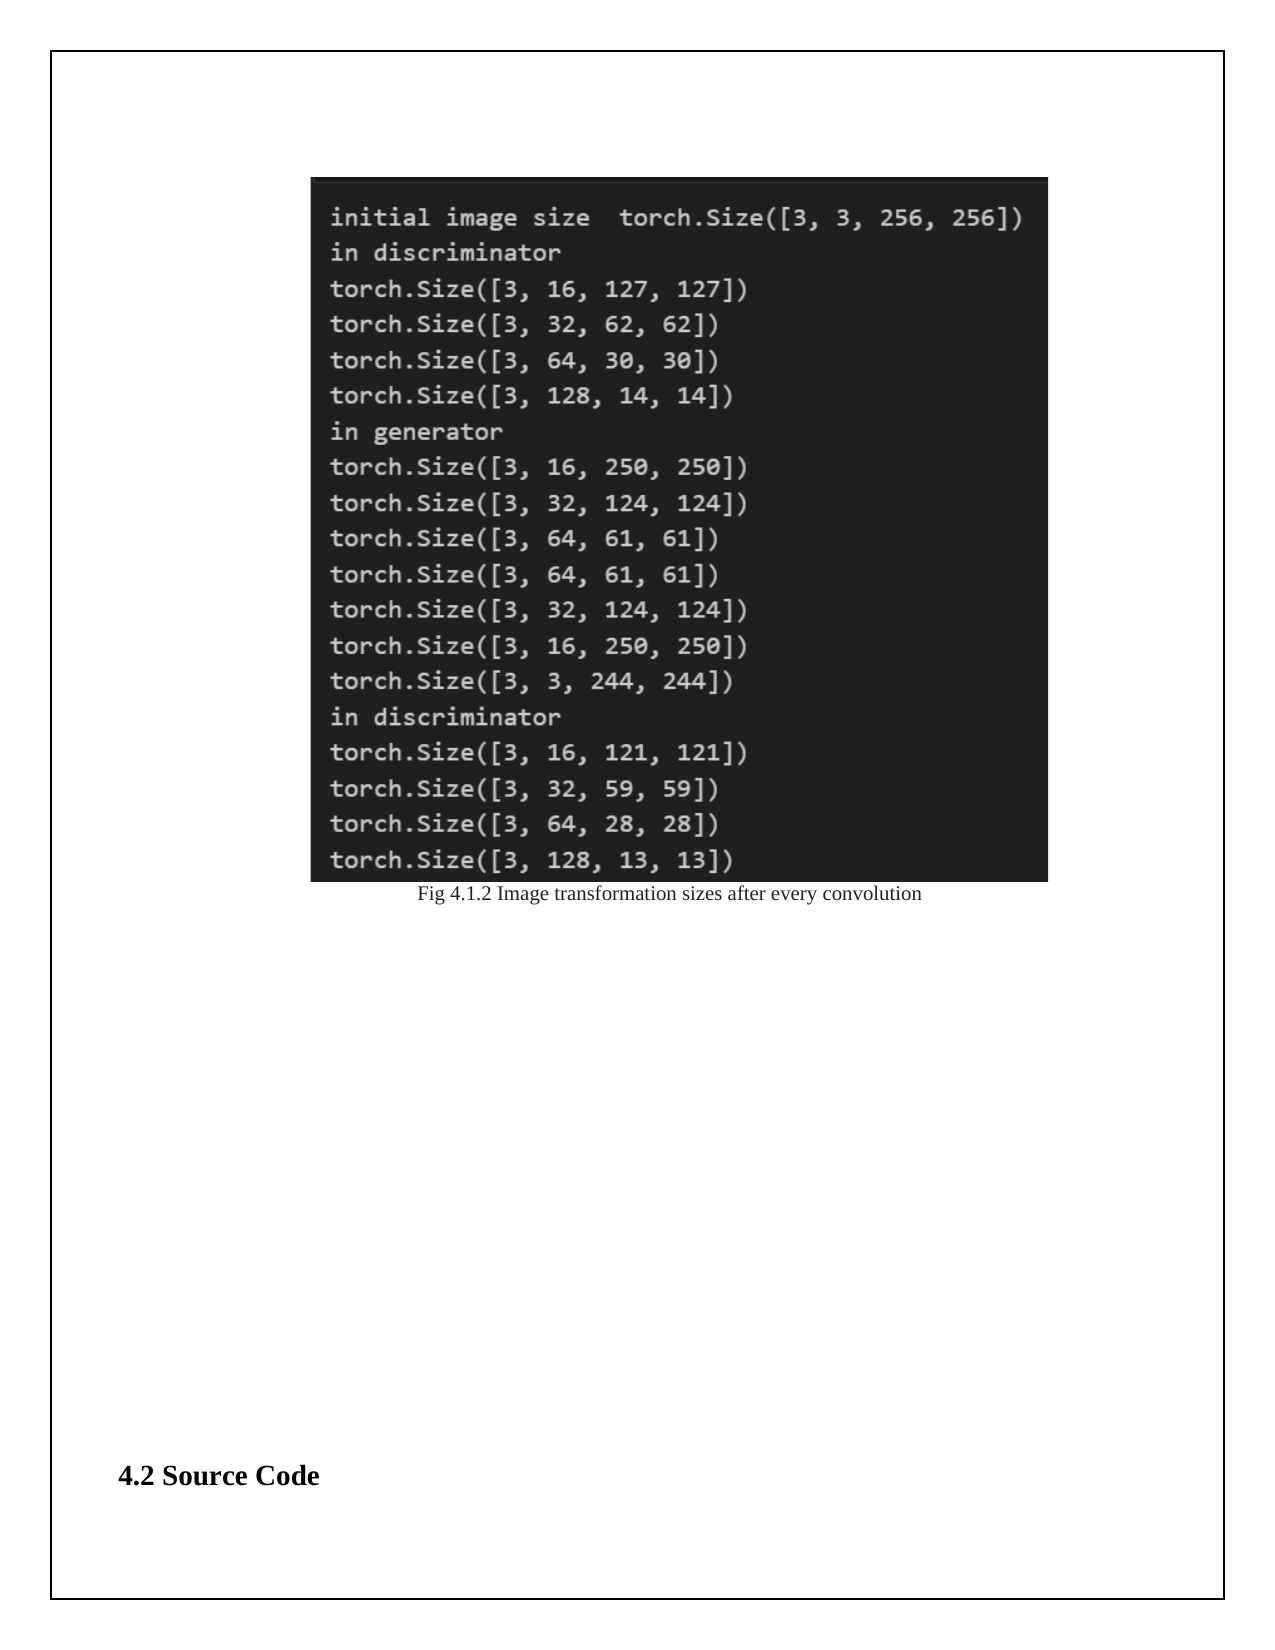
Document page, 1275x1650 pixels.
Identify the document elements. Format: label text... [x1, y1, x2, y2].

text 4.2 Source Code [118, 1458, 1223, 1491]
picture [310, 177, 1049, 882]
text Fig 4.1.2 Image transformation sizes after every convolution [192, 881, 1167, 905]
